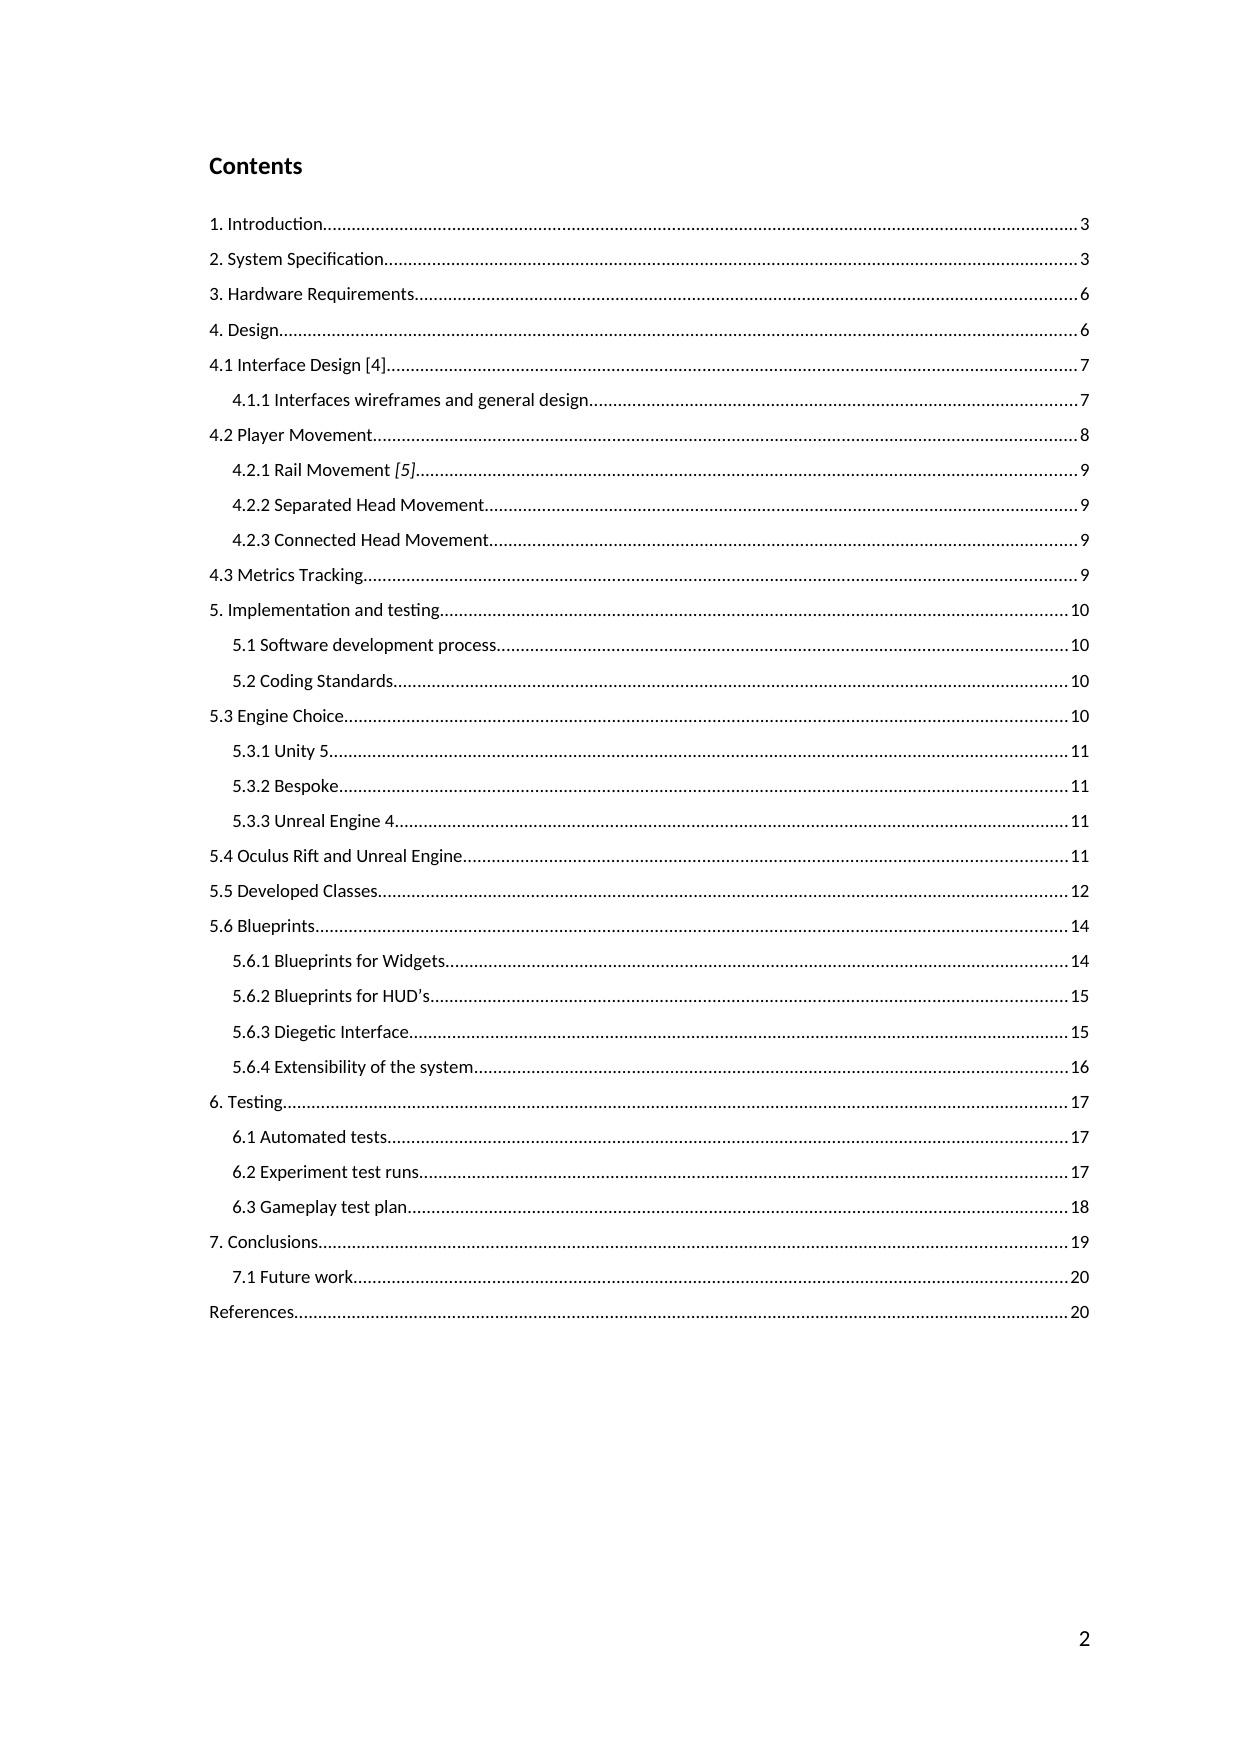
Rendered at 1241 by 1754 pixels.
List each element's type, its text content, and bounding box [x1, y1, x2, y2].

subtitle Contents [209, 150, 1090, 181]
